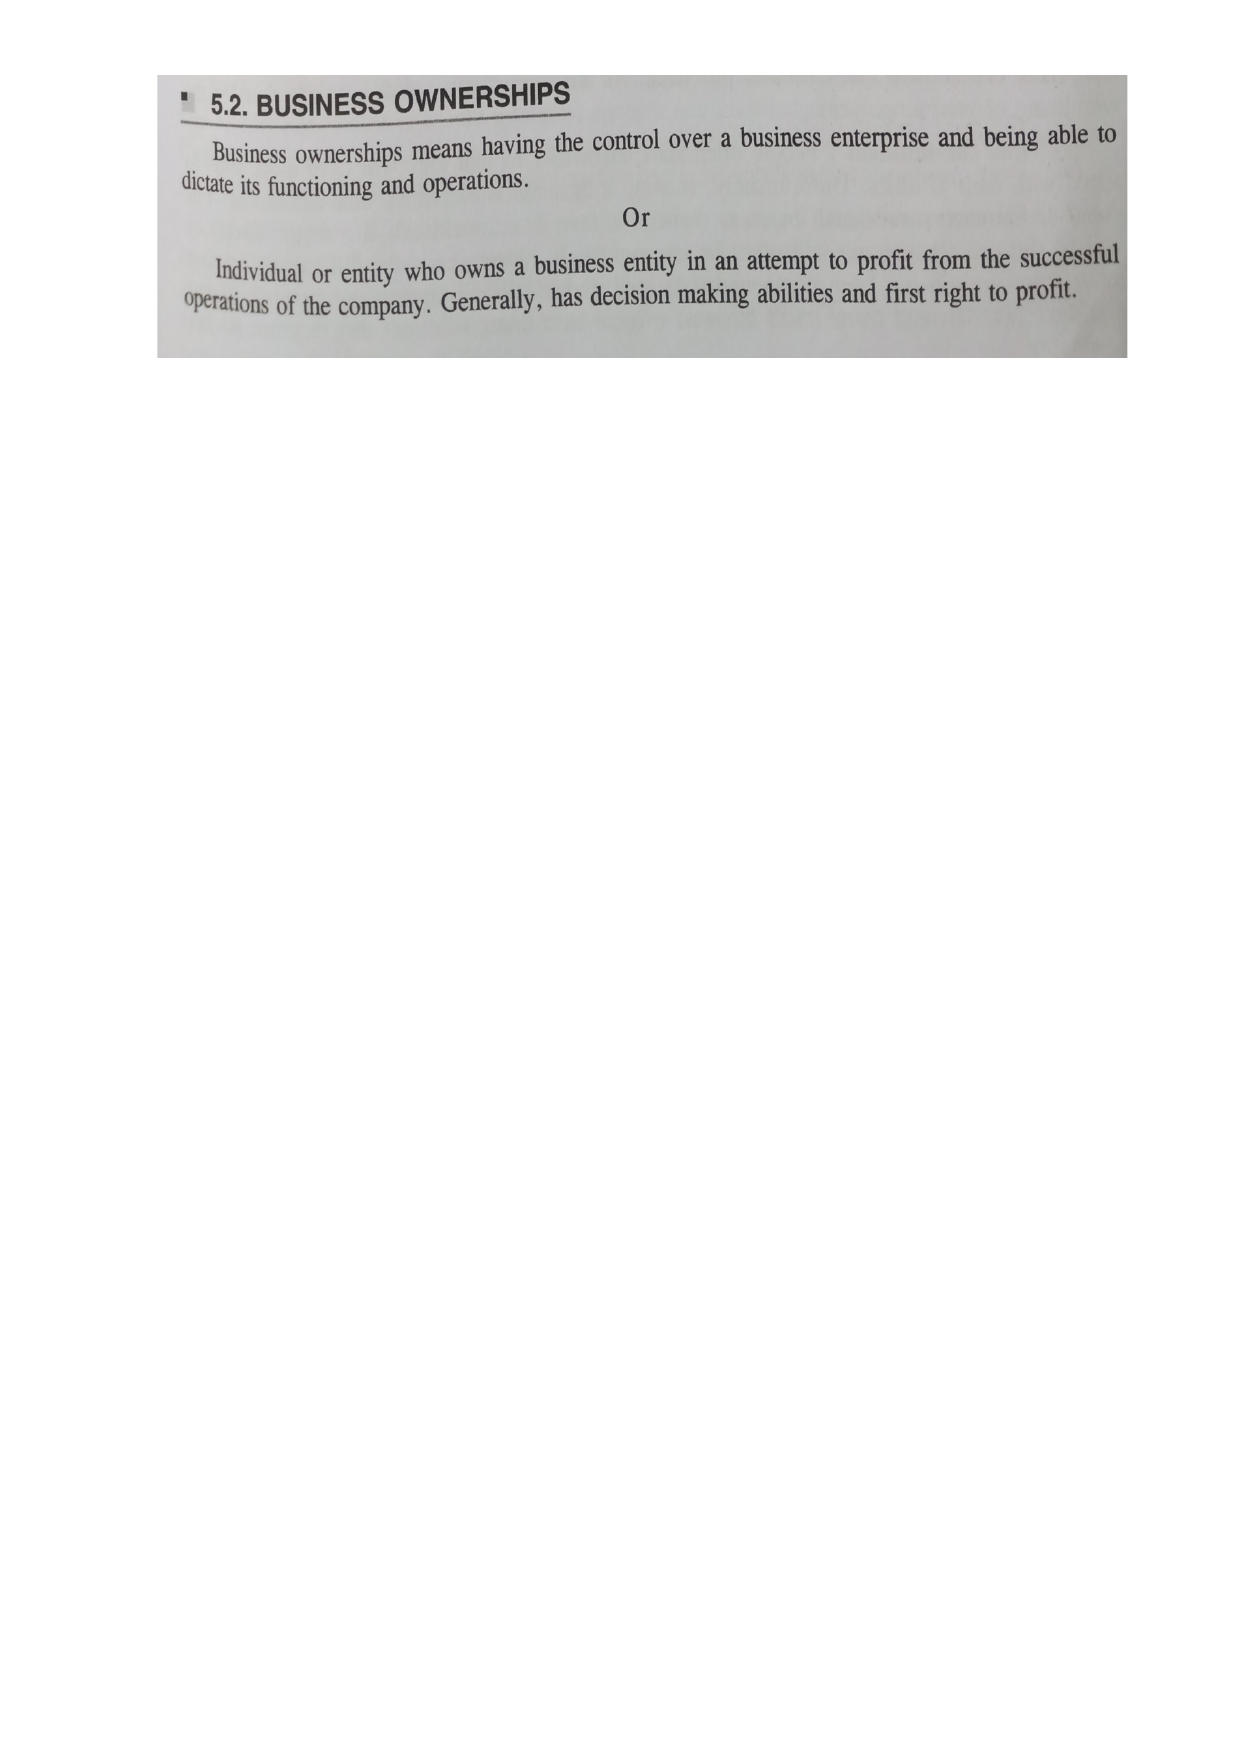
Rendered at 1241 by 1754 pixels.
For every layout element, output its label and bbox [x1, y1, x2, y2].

picture [157, 75, 1128, 358]
